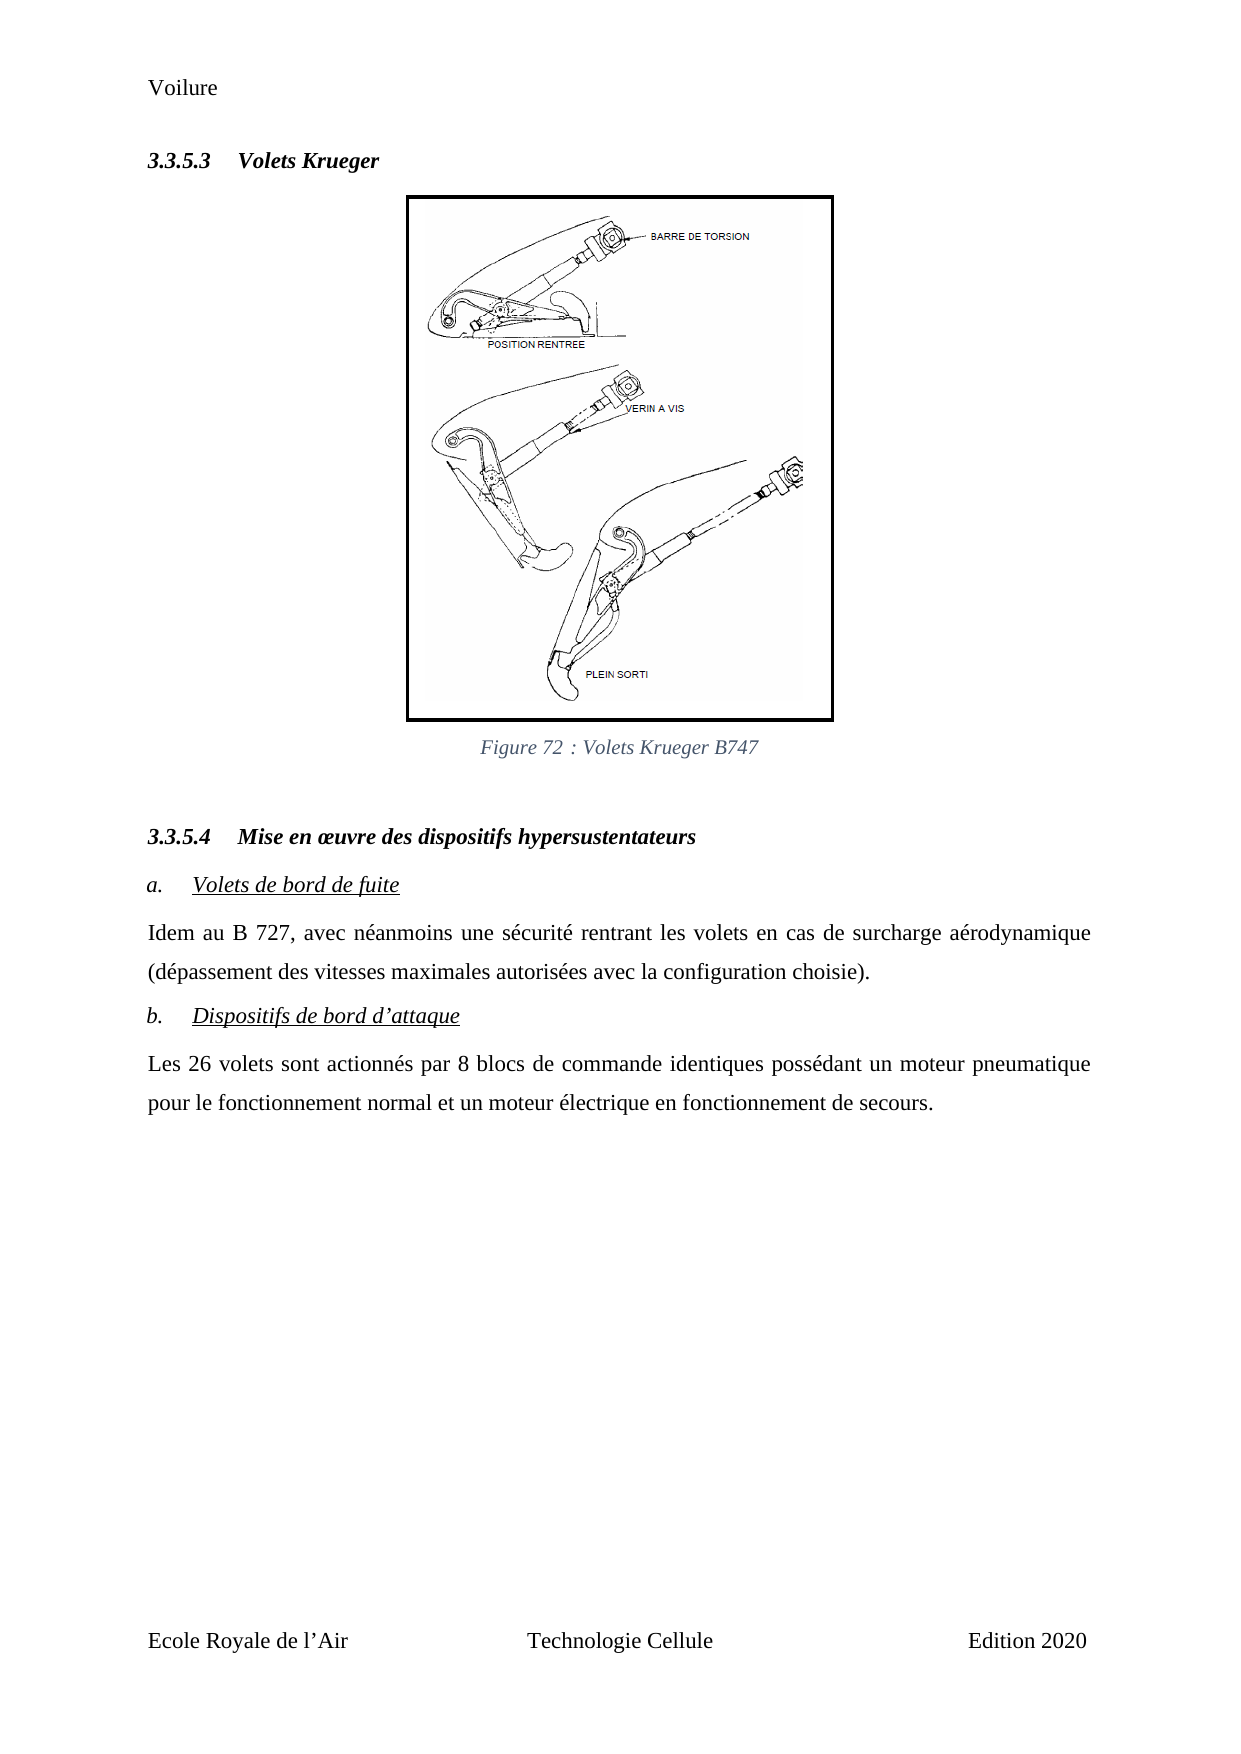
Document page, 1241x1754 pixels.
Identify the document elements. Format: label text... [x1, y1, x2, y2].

subtitle Volets Krueger [148, 148, 1093, 174]
text Idem au B 727, avec néanmoins une sécurité rentrant les volets en cas de surcharge aérodynamique (dépassement des vitesses maximales autorisées avec la configuration choisie). [148, 919, 1093, 985]
subtitle Mise en œuvre des dispositifs hypersustentateurs [148, 823, 1093, 850]
text Les 26 volets sont actionnés par 8 blocs de commande identiques possédant un moteur pneumatique pour le fonctionnement normal et un moteur électrique en fonctionnement de secours. [148, 1050, 1093, 1116]
text Figure 72 : Volets Krueger B747 [148, 735, 1093, 759]
subtitle Volets de bord de fuite [146, 871, 1093, 897]
subtitle Dispositifs de bord d’attaque [146, 1002, 1093, 1028]
